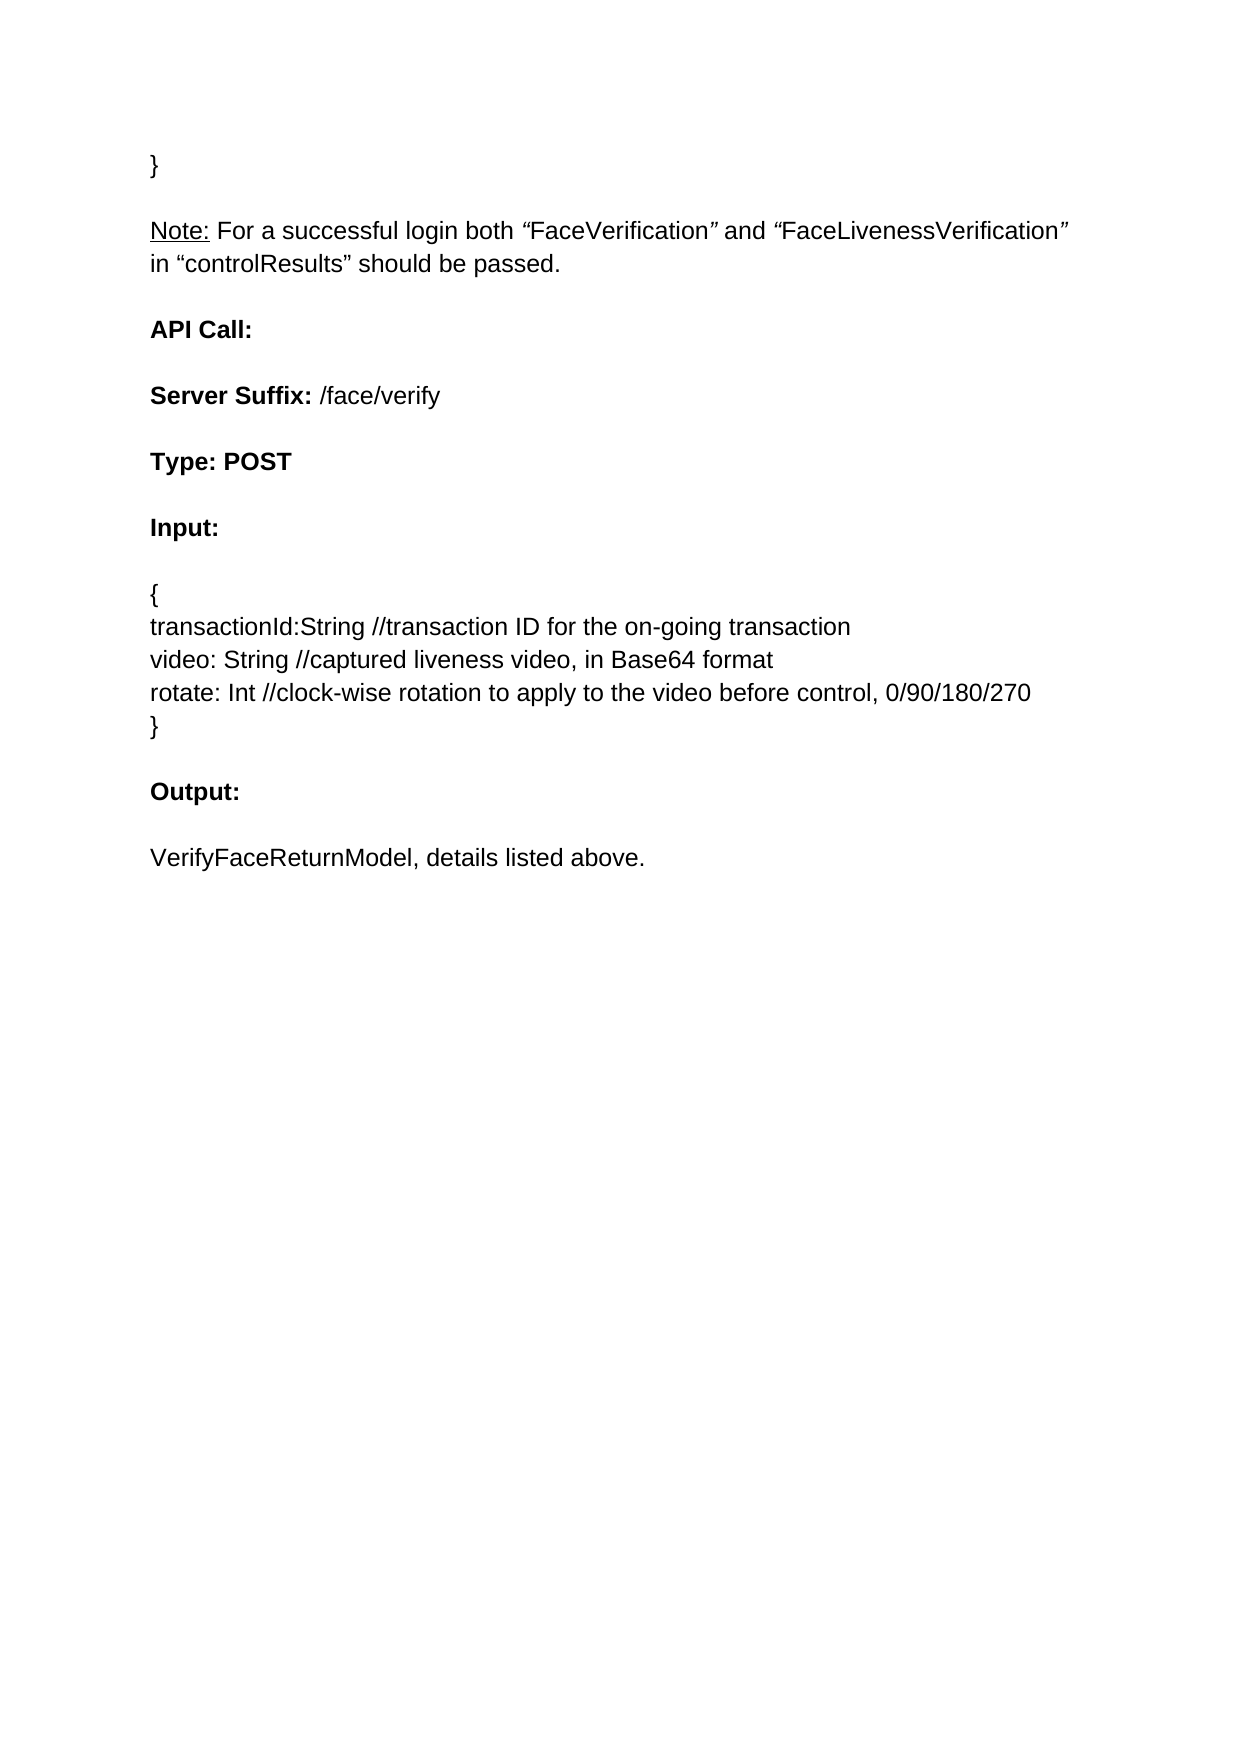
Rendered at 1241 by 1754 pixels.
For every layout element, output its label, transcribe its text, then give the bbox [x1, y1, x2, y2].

text Type: POST [150, 447, 1090, 476]
text Server Suffix: /face/verify [150, 381, 1090, 410]
text API Call: [150, 315, 1090, 344]
text } [150, 150, 1090, 179]
text Note: For a successful login both “FaceVerification” and “FaceLivenessVerification” in “controlResults” should be passed. [150, 216, 1090, 278]
text rotate: Int //clock-wise rotation to apply to the video before control, 0/90/180/270 [150, 678, 1090, 707]
text Input: [150, 513, 1090, 542]
text video: String //captured liveness video, in Base64 format [150, 645, 1090, 674]
text VerifyFaceReturnModel, details listed above. [150, 843, 1090, 872]
text Output: [150, 777, 1090, 806]
text } [150, 711, 1090, 740]
text transactionId:String //transaction ID for the on-going transaction [150, 612, 1090, 641]
text { [150, 579, 1090, 608]
